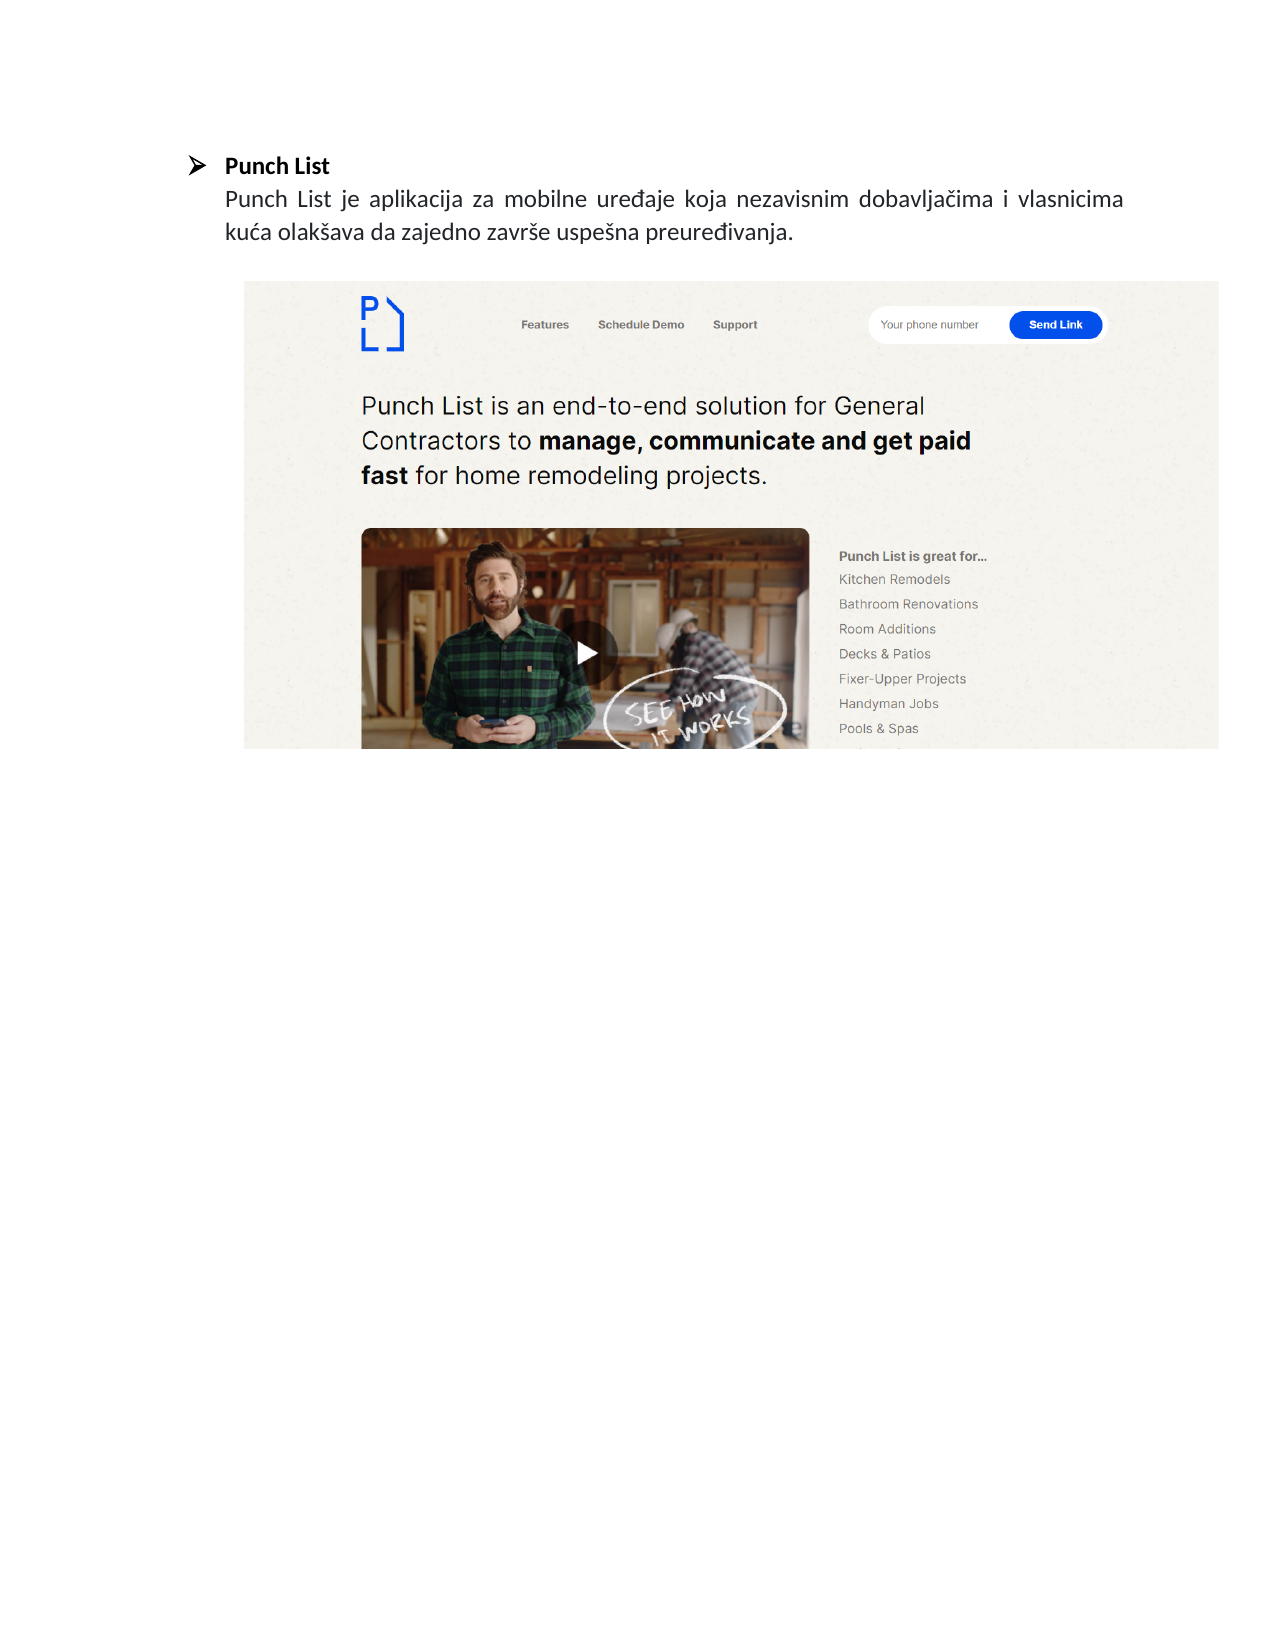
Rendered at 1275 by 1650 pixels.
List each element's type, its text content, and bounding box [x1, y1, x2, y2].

list Punch List je aplikacija za mobilne uređaje koja nezavisnim dobavljačima i vlasnicima kuća olakšava da zajedno završe uspešna preuređivanja. [225, 213, 1125, 246]
list Punch List [187, 150, 1125, 181]
